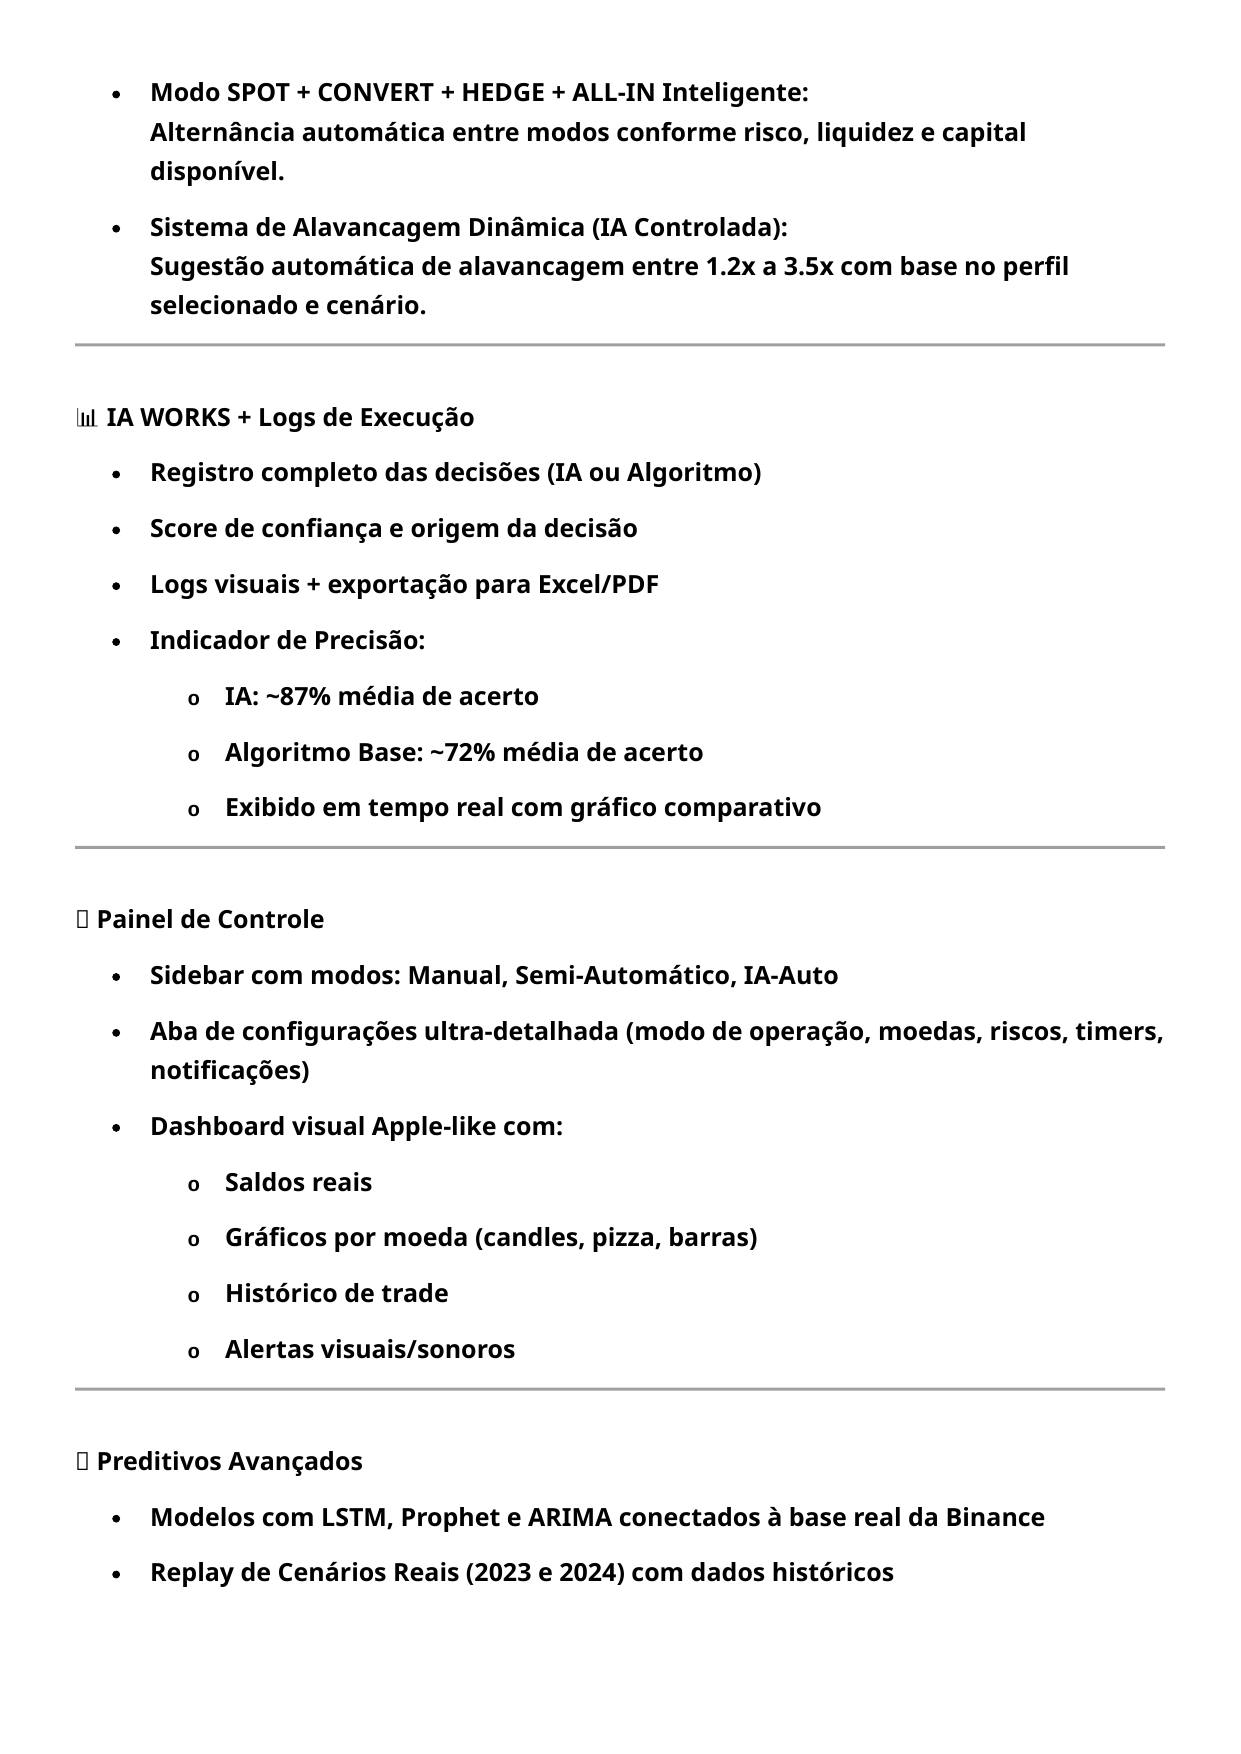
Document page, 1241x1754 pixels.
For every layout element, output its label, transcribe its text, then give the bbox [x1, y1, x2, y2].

list Indicador de Precisão: [112, 622, 1165, 657]
list Replay de Cenários Reais (2023 e 2024) com dados históricos [112, 1555, 1165, 1589]
list Modelos com LSTM, Prophet e ARIMA conectados à base real da Binance [112, 1499, 1165, 1533]
text 📊 IA WORKS + Logs de Execução [75, 399, 1165, 433]
text 📘 Painel de Controle [75, 902, 1165, 936]
list Sistema de Alavancagem Dinâmica (IA Controlada): Sugestão automática de alavancagem entre 1.2x a 3.5x com base no perfil selecionado e cenário. [112, 209, 1165, 322]
list Logs visuais + exportação para Excel/PDF [112, 567, 1165, 601]
list Modo SPOT + CONVERT + HEDGE + ALL-IN Inteligente: Alternância automática entre modos conforme risco, liquidez e capital disponível. [112, 75, 1165, 187]
list Score de confiança e origem da decisão [112, 511, 1165, 545]
list Histórico de trade [187, 1276, 1165, 1310]
text 🔮 Preditivos Avançados [75, 1443, 1165, 1477]
list Aba de configurações ultra-detalhada (modo de operação, moedas, riscos, timers, notificações) [112, 1013, 1165, 1087]
list Registro completo das decisões (IA ou Algoritmo) [112, 455, 1165, 489]
list Sidebar com modos: Manual, Semi-Automático, IA-Auto [112, 957, 1165, 992]
list Exibido em tempo real com gráfico comparativo [187, 790, 1165, 824]
list IA: ~87% média de acerto [187, 678, 1165, 712]
list Alertas visuais/sonoros [187, 1332, 1165, 1366]
list Gráficos por moeda (candles, pizza, barras) [187, 1220, 1165, 1254]
list Dashboard visual Apple-like com: [112, 1108, 1165, 1142]
list Saldos reais [187, 1164, 1165, 1198]
list Algoritmo Base: ~72% média de acerto [187, 734, 1165, 768]
